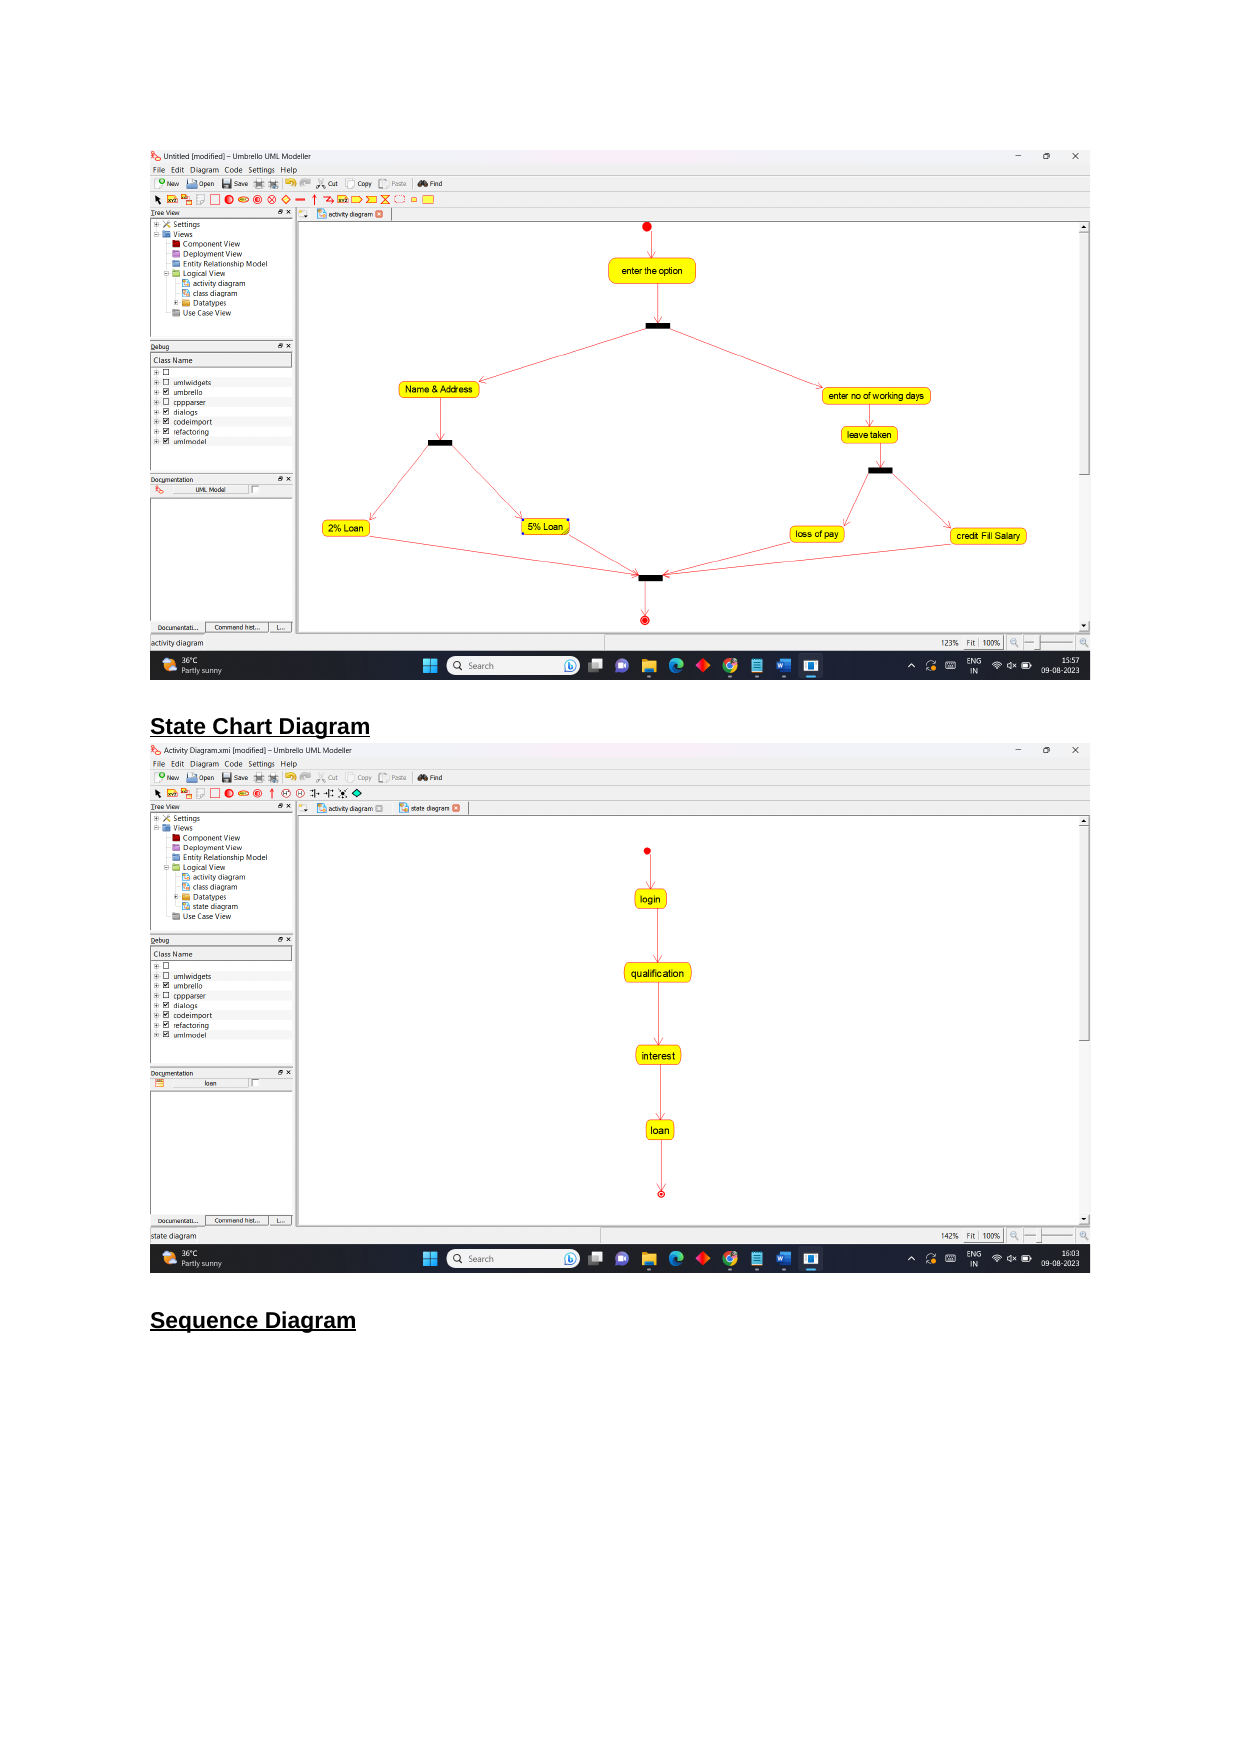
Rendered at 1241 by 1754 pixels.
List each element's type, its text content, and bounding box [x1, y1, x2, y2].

text State Chart Diagram [150, 713, 1090, 739]
picture [150, 150, 1091, 680]
picture [150, 743, 1091, 1273]
text Sequence Diagram [150, 1307, 1090, 1333]
